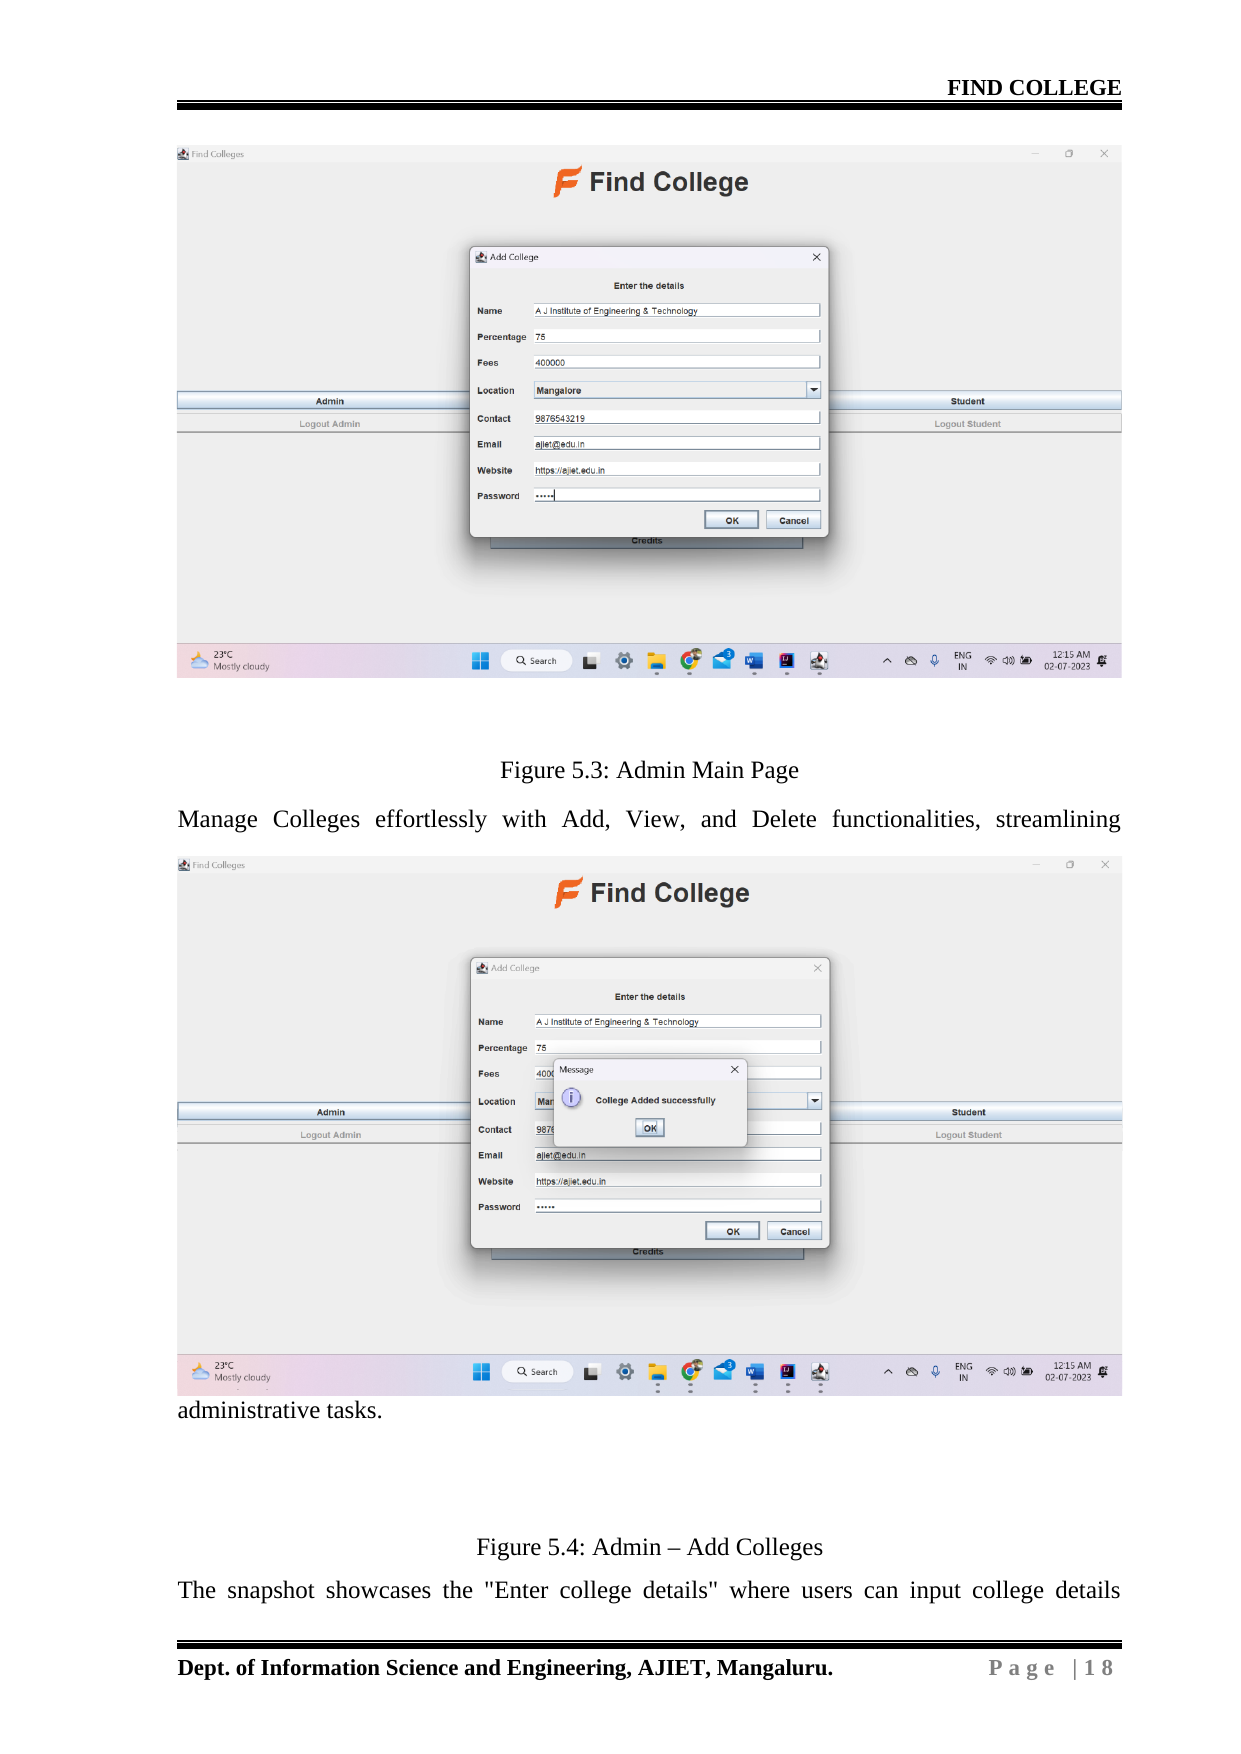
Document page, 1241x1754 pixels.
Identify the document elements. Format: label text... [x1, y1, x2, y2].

text Figure 5.3: Admin Main Page [177, 755, 1122, 783]
text Figure 5.4: Admin – Add Colleges [177, 1532, 1122, 1560]
text Manage Colleges effortlessly with Add, View, and Delete functionalities, streamlining administrative tasks. [177, 804, 1122, 856]
picture [176, 145, 1122, 678]
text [177, 1575, 1122, 1603]
text Manage Colleges effortlessly with Add, View, and Delete functionalities, streamlining administrative tasks. [177, 1396, 1122, 1424]
picture [177, 856, 1123, 1396]
